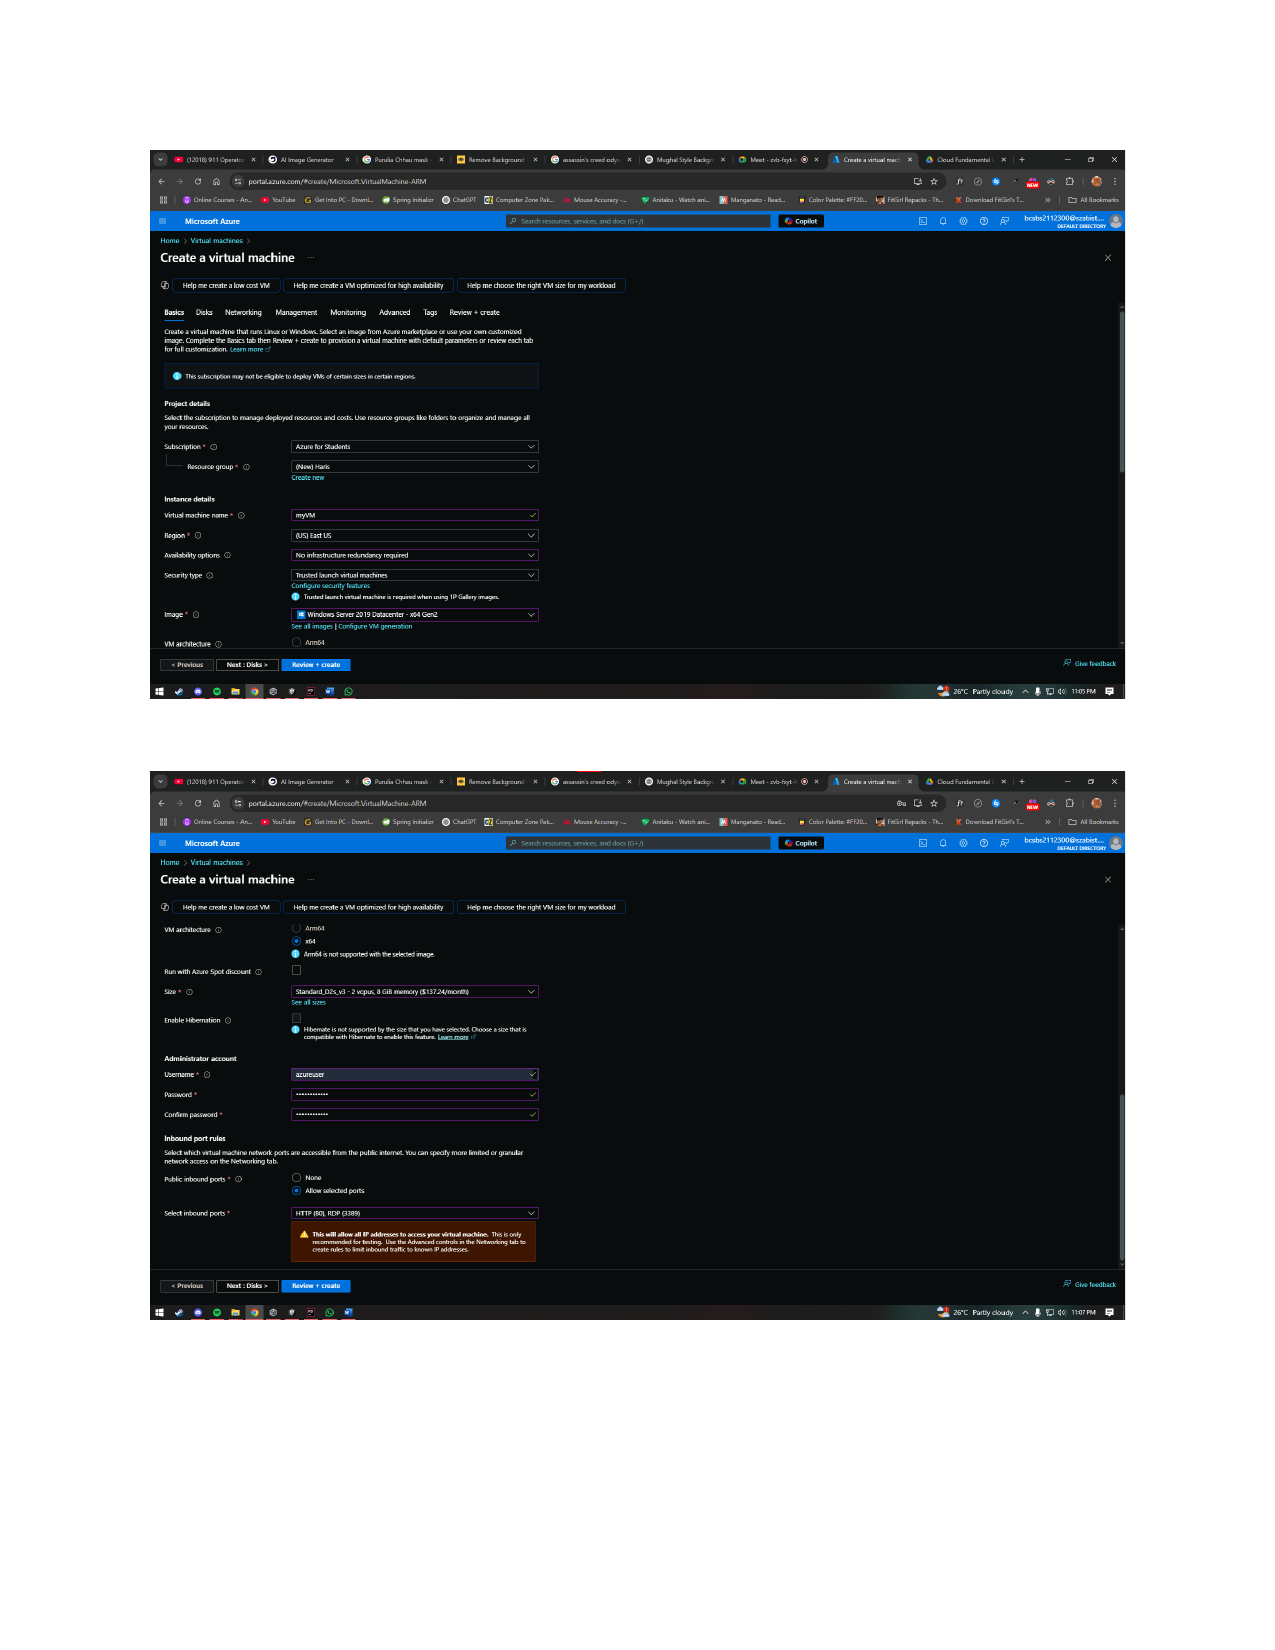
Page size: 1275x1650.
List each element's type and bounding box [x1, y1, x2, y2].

picture [150, 150, 1125, 699]
picture [150, 771, 1125, 1320]
